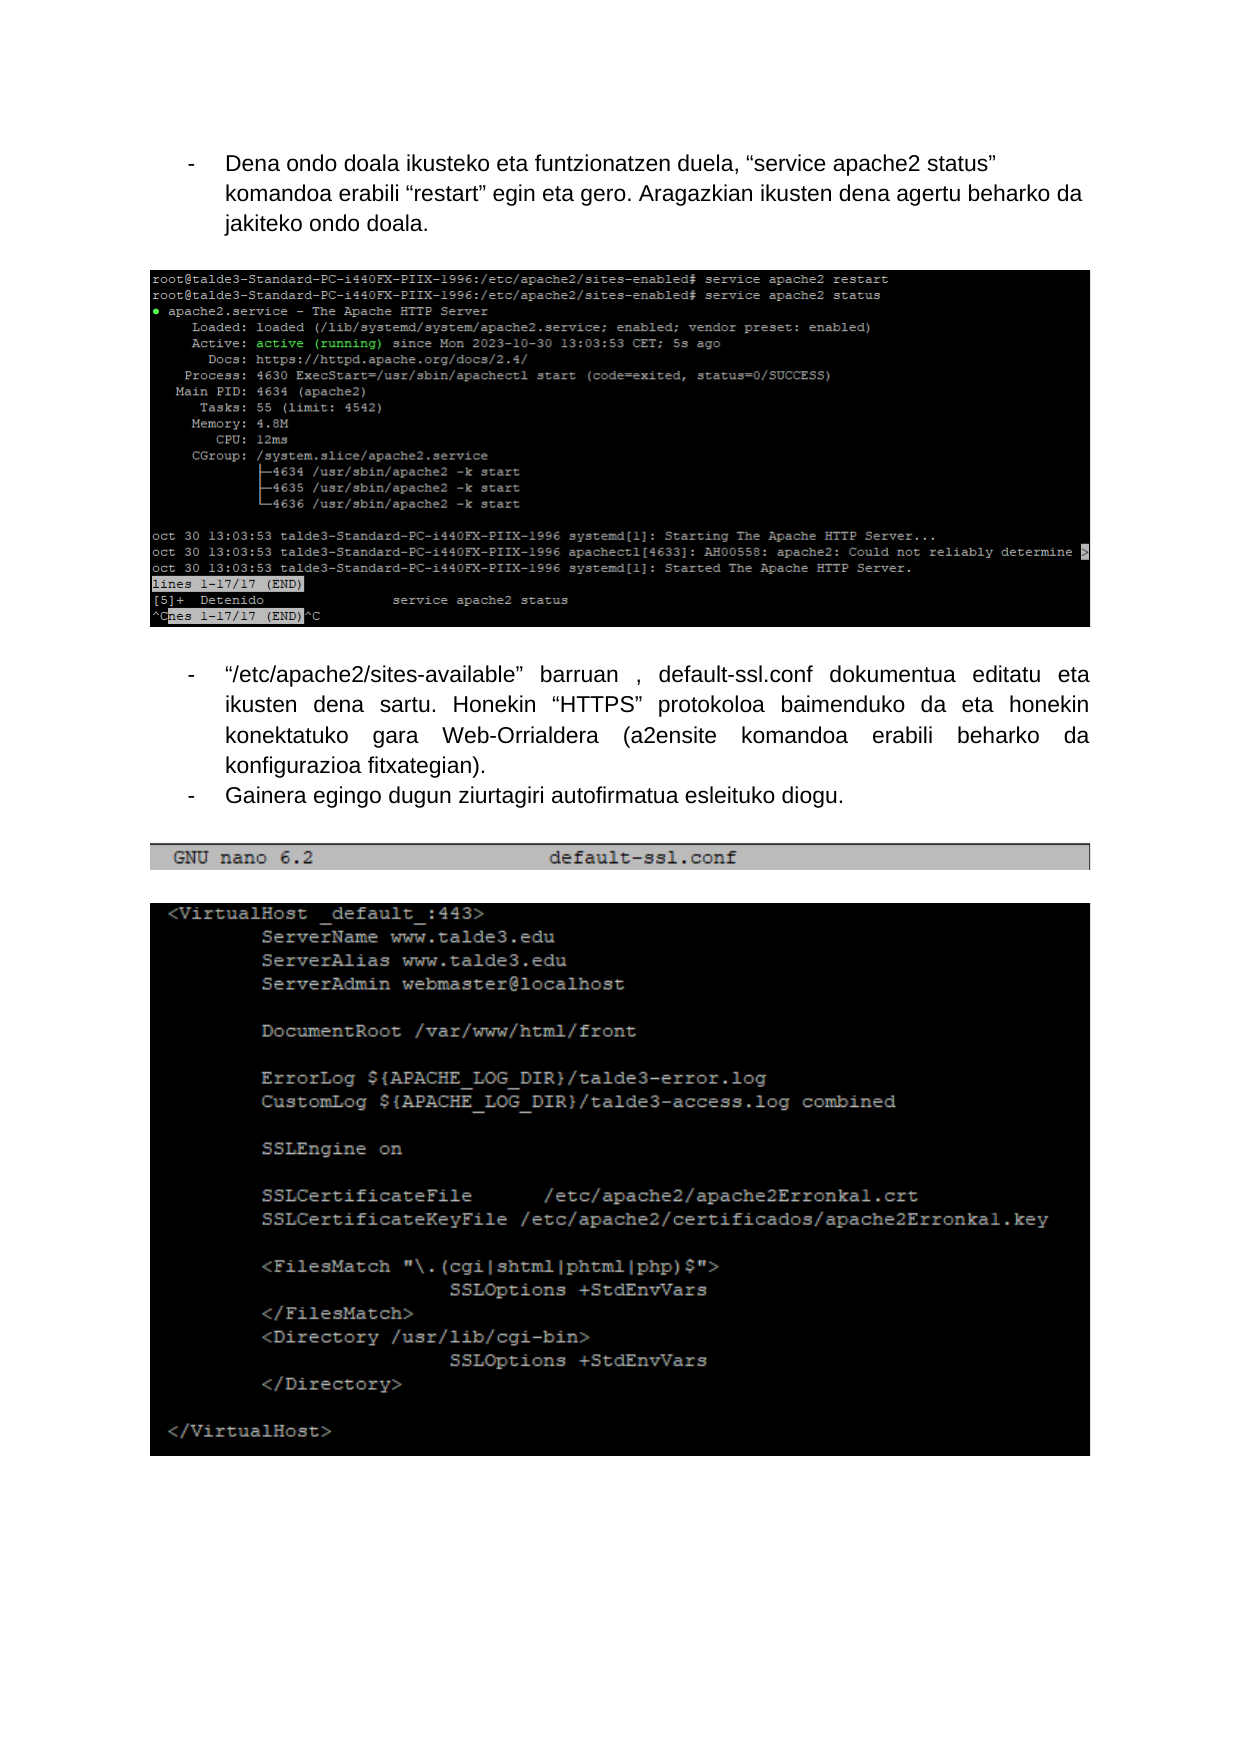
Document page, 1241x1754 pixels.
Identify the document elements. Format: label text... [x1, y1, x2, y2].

list Gainera egingo dugun ziurtagiri autofirmatua esleituko diogu. [187, 782, 1090, 808]
list Dena ondo doala ikusteko eta funtzionatzen duela, “service apache2 status” komandoa erabili “restart” egin eta gero. Aragazkian ikusten dena agertu beharko da jakiteko ondo doala. [187, 150, 1090, 237]
picture [150, 842, 1091, 870]
list “/etc/apache2/sites-available” barruan , default-ssl.conf dokumentua editatu eta ikusten dena sartu. Honekin “HTTPS” protokoloa baimenduko da eta honekin konektatuko gara Web-Orrialdera (a2ensite komandoa erabili beharko da konfigurazioa fitxategian). [187, 661, 1090, 778]
picture [150, 270, 1091, 627]
picture [150, 903, 1091, 1456]
